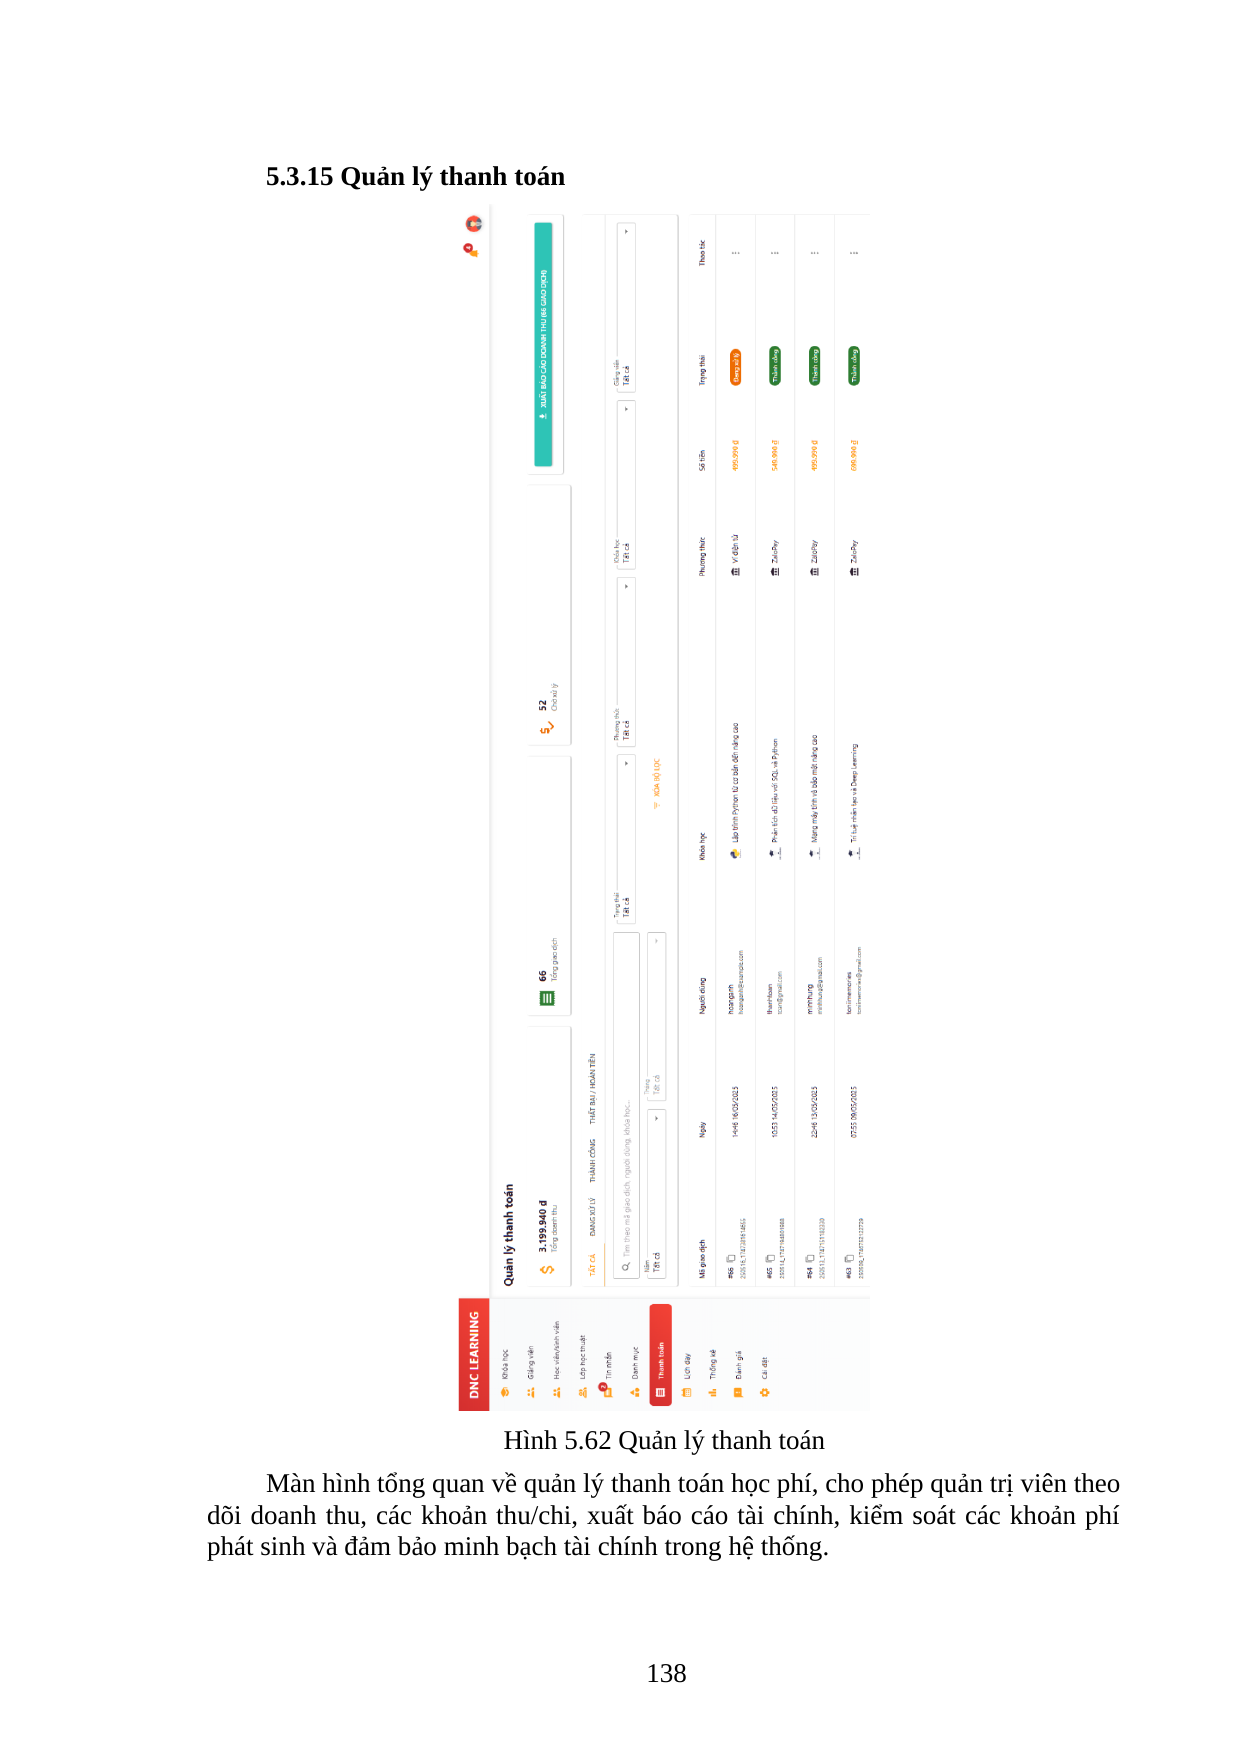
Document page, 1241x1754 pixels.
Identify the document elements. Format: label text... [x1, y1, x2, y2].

text Hình 5.62 Quản lý thanh toán [207, 1424, 1122, 1455]
subtitle 5.3.15 Quản lý thanh toán [207, 160, 1122, 191]
text Màn hình tổng quan về quản lý thanh toán học phí, cho phép quản trị viên theo dõi doanh thu, các khoản thu/chi, xuất báo cáo tài chính, kiểm soát các khoản phí phát sinh và đảm bảo minh bạch tài chính trong hệ thống. [207, 1468, 1122, 1561]
picture [459, 205, 870, 1410]
